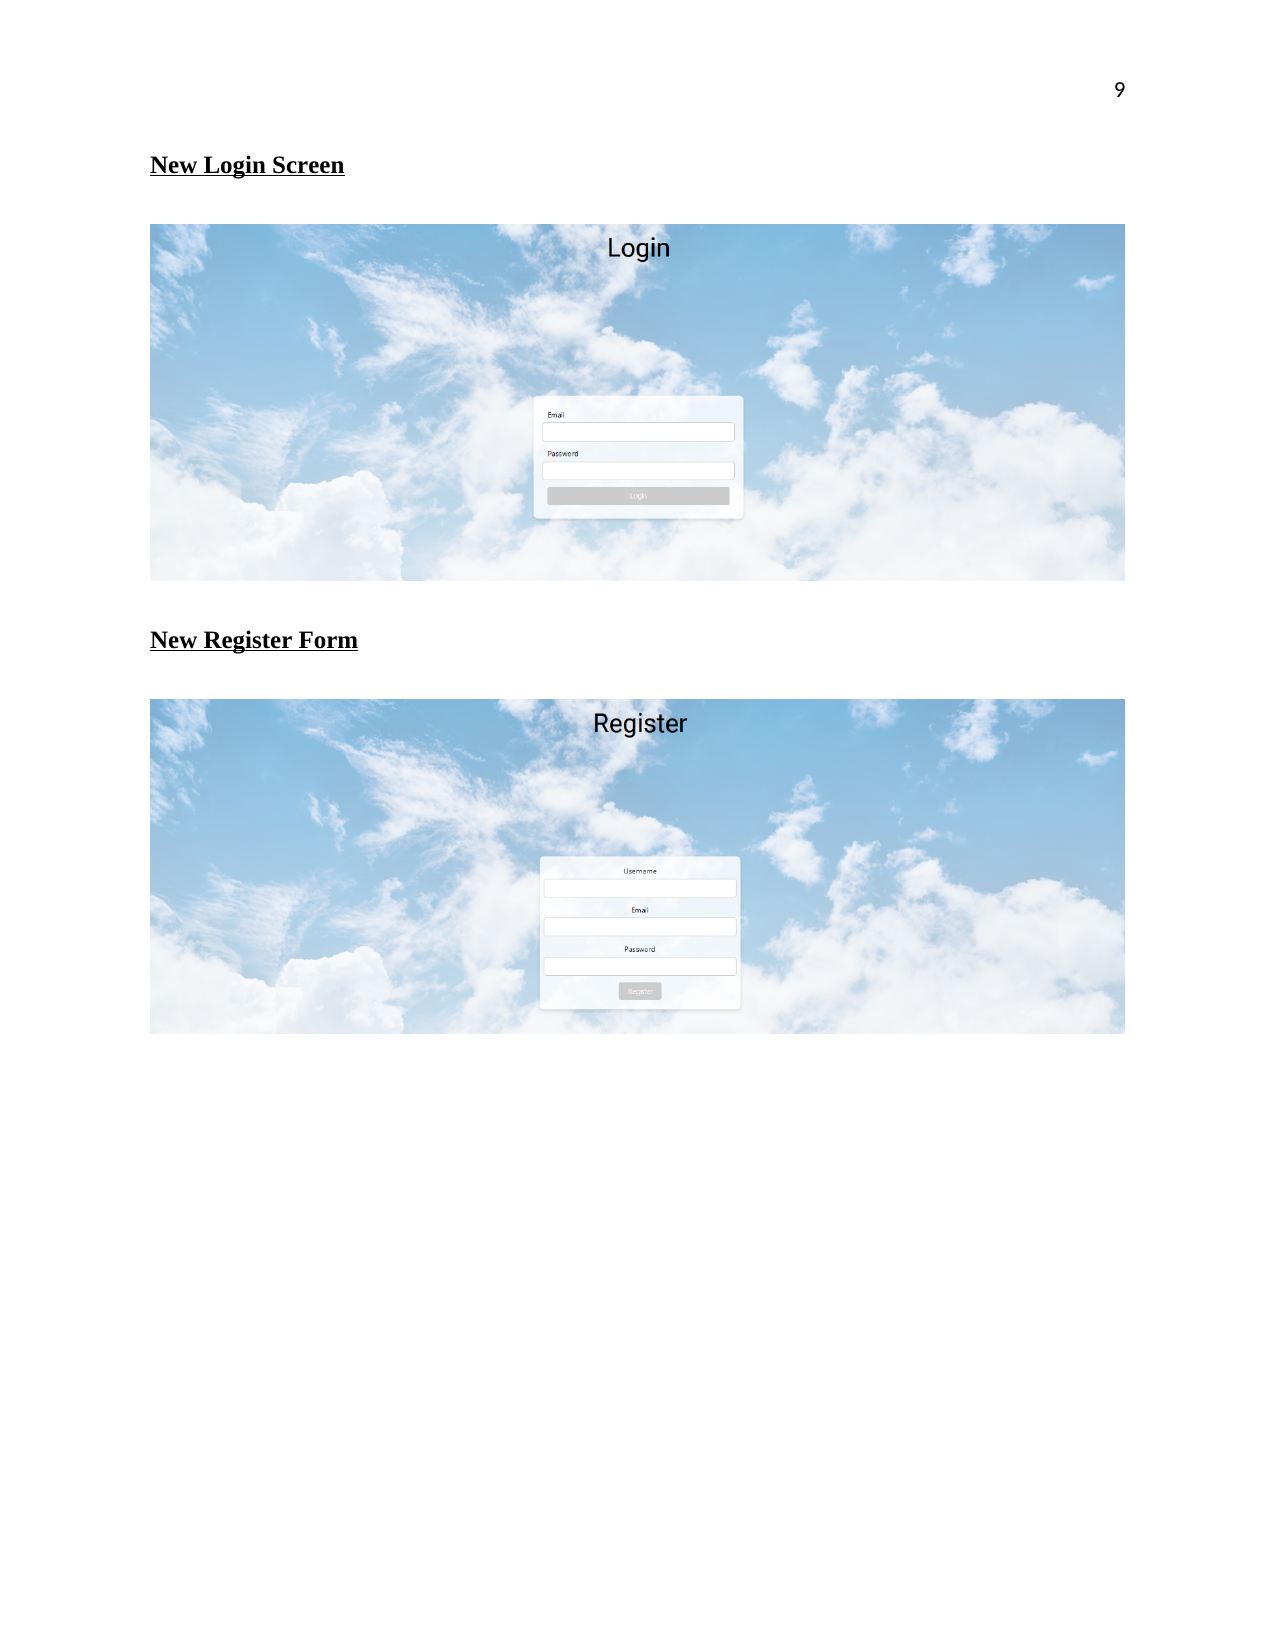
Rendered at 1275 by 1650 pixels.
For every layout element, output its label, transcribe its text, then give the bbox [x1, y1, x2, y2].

picture [150, 224, 1125, 581]
picture [150, 699, 1125, 1034]
text New Register Form [150, 625, 1125, 654]
text New Login Screen [150, 150, 1125, 179]
